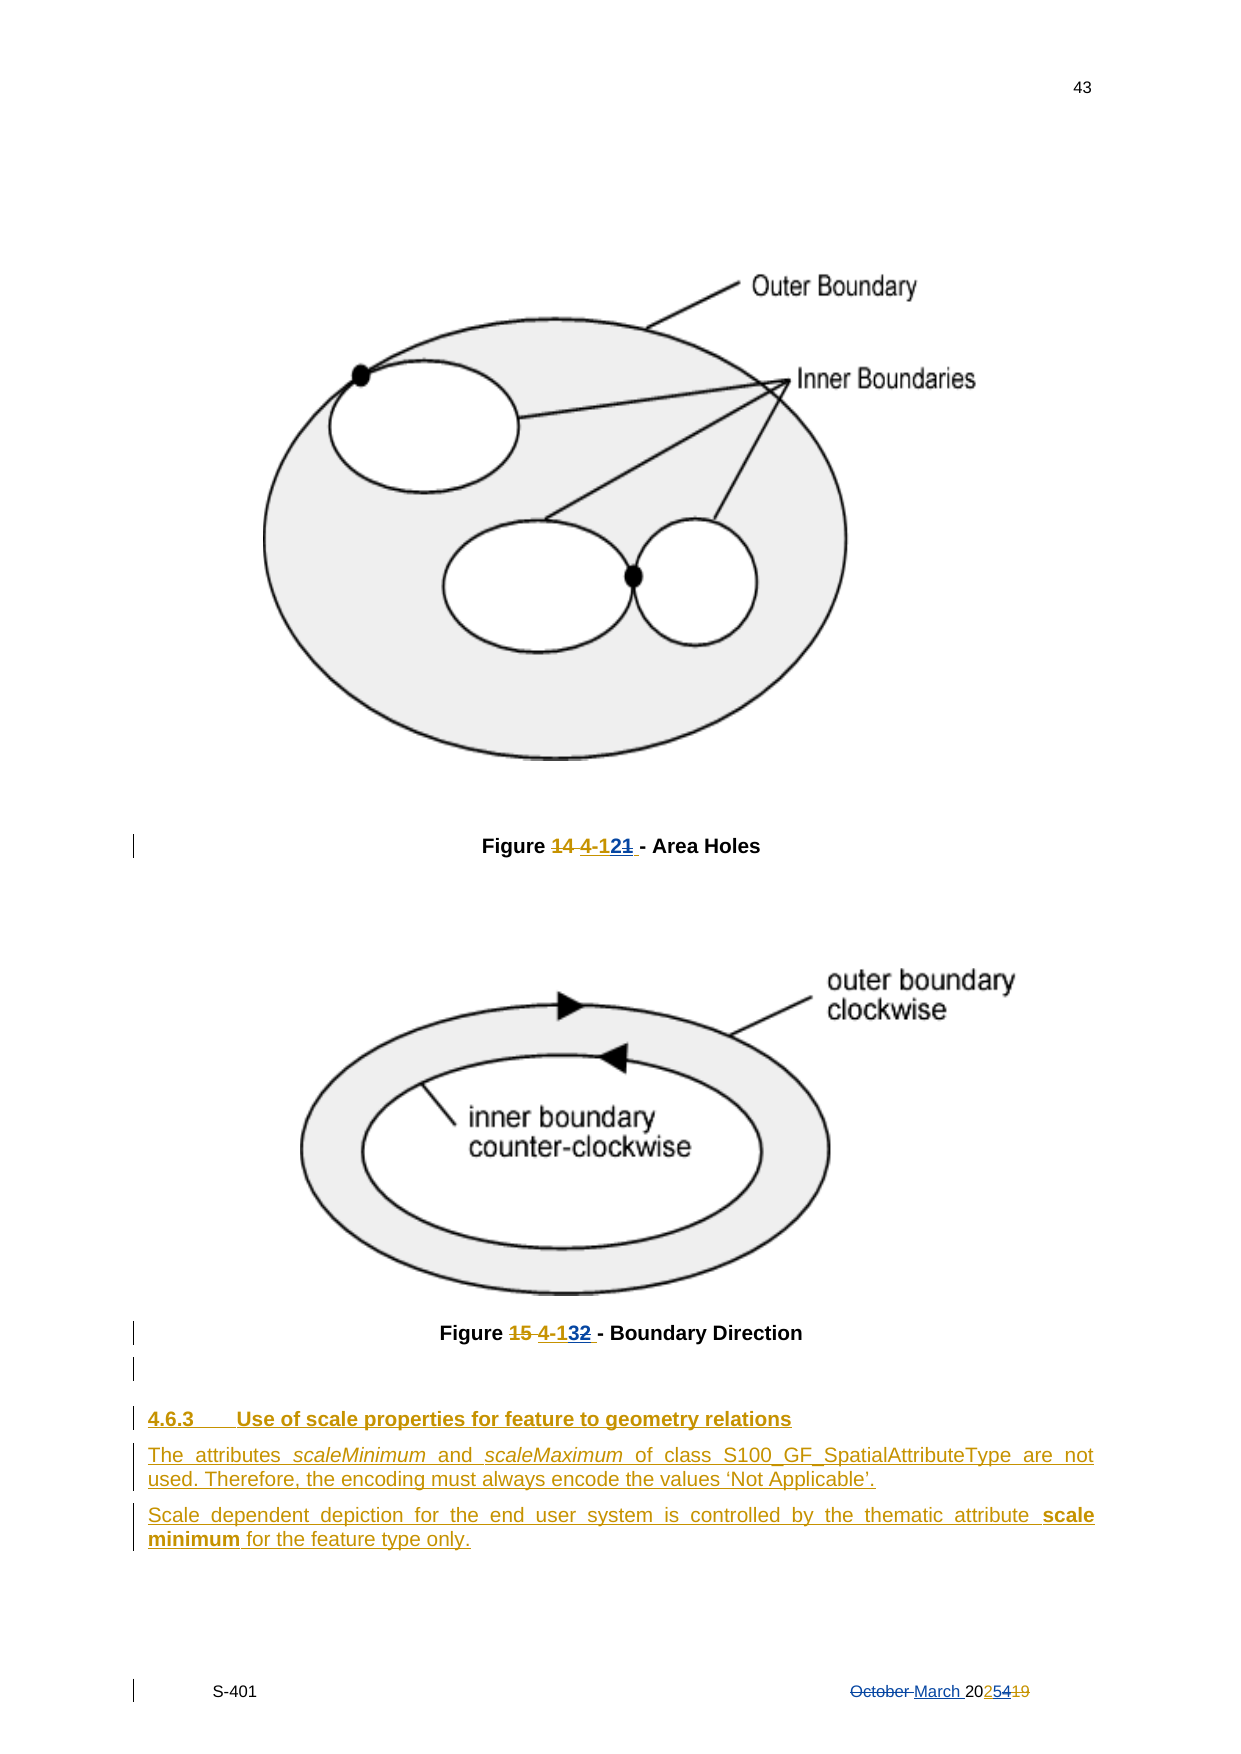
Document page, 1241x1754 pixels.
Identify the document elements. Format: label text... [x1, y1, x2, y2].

text Figure - Boundary Direction [148, 1321, 1094, 1345]
text Figure - Area Holes [148, 834, 1094, 858]
picture [263, 271, 979, 761]
picture [300, 968, 1017, 1296]
